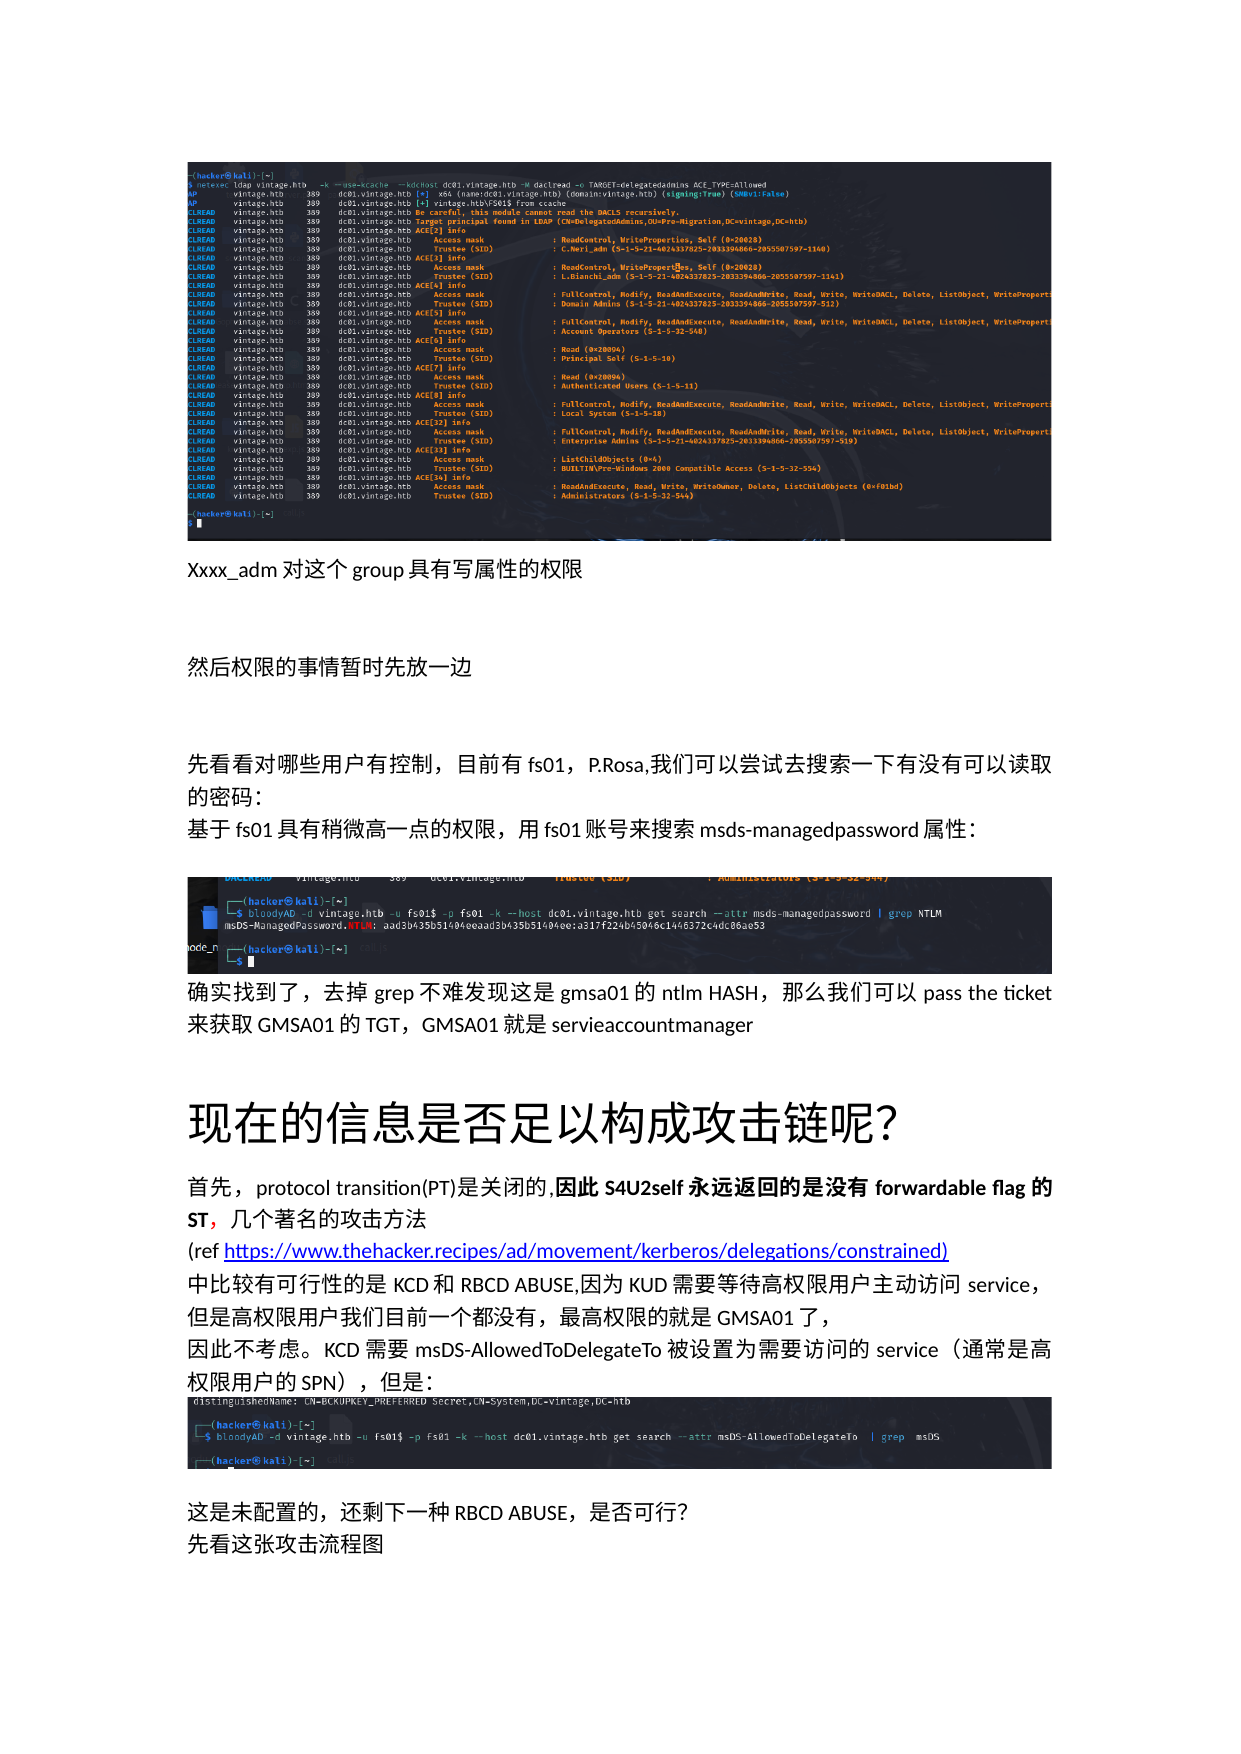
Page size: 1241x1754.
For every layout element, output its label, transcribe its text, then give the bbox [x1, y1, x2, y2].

text (ref https://www.thehacker.recipes/ad/movement/kerberos/delegations/constrained) [187, 1234, 1053, 1267]
text 中比较有可行性的是KCD和RBCD ABUSE,因为KUD需要等待高权限用户主动访问service，但是高权限用户我们目前一个都没有，最高权限的就是GMSA01了， [187, 1267, 1053, 1332]
picture [187, 162, 1052, 541]
text 因此不考虑。KCD需要msDS-AllowedToDelegateTo被设置为需要访问的service（通常是高权限用户的SPN），但是： [187, 1332, 1053, 1397]
text 先看这张攻击流程图 [187, 1527, 1053, 1559]
picture [187, 877, 1052, 974]
text 现在的信息是否足以构成攻击链呢？ [187, 1072, 1053, 1169]
text Xxxx_adm对这个group具有写属性的权限 [187, 552, 1053, 584]
text 首先，protocol transition(PT)是关闭的,因此S4U2self永远返回的是没有forwardable flag的ST，几个著名的攻击方法 [187, 1169, 1053, 1234]
text 然后权限的事情暂时先放一边 [187, 649, 1053, 682]
text 先看看对哪些用户有控制，目前有fs01，P.Rosa,我们可以尝试去搜索一下有没有可以读取的密码： [187, 747, 1053, 812]
text 这是未配置的，还剩下一种RBCD ABUSE，是否可行？ [187, 1494, 1053, 1527]
picture [187, 1397, 1052, 1469]
text 确实找到了，去掉grep不难发现这是gmsa01的ntlm HASH，那么我们可以pass the ticket来获取GMSA01的TGT，GMSA01就是servieaccountmanager [187, 974, 1053, 1039]
text 基于fs01具有稍微高一点的权限，用fs01账号来搜索msds-managedpassword属性： [187, 812, 1053, 844]
